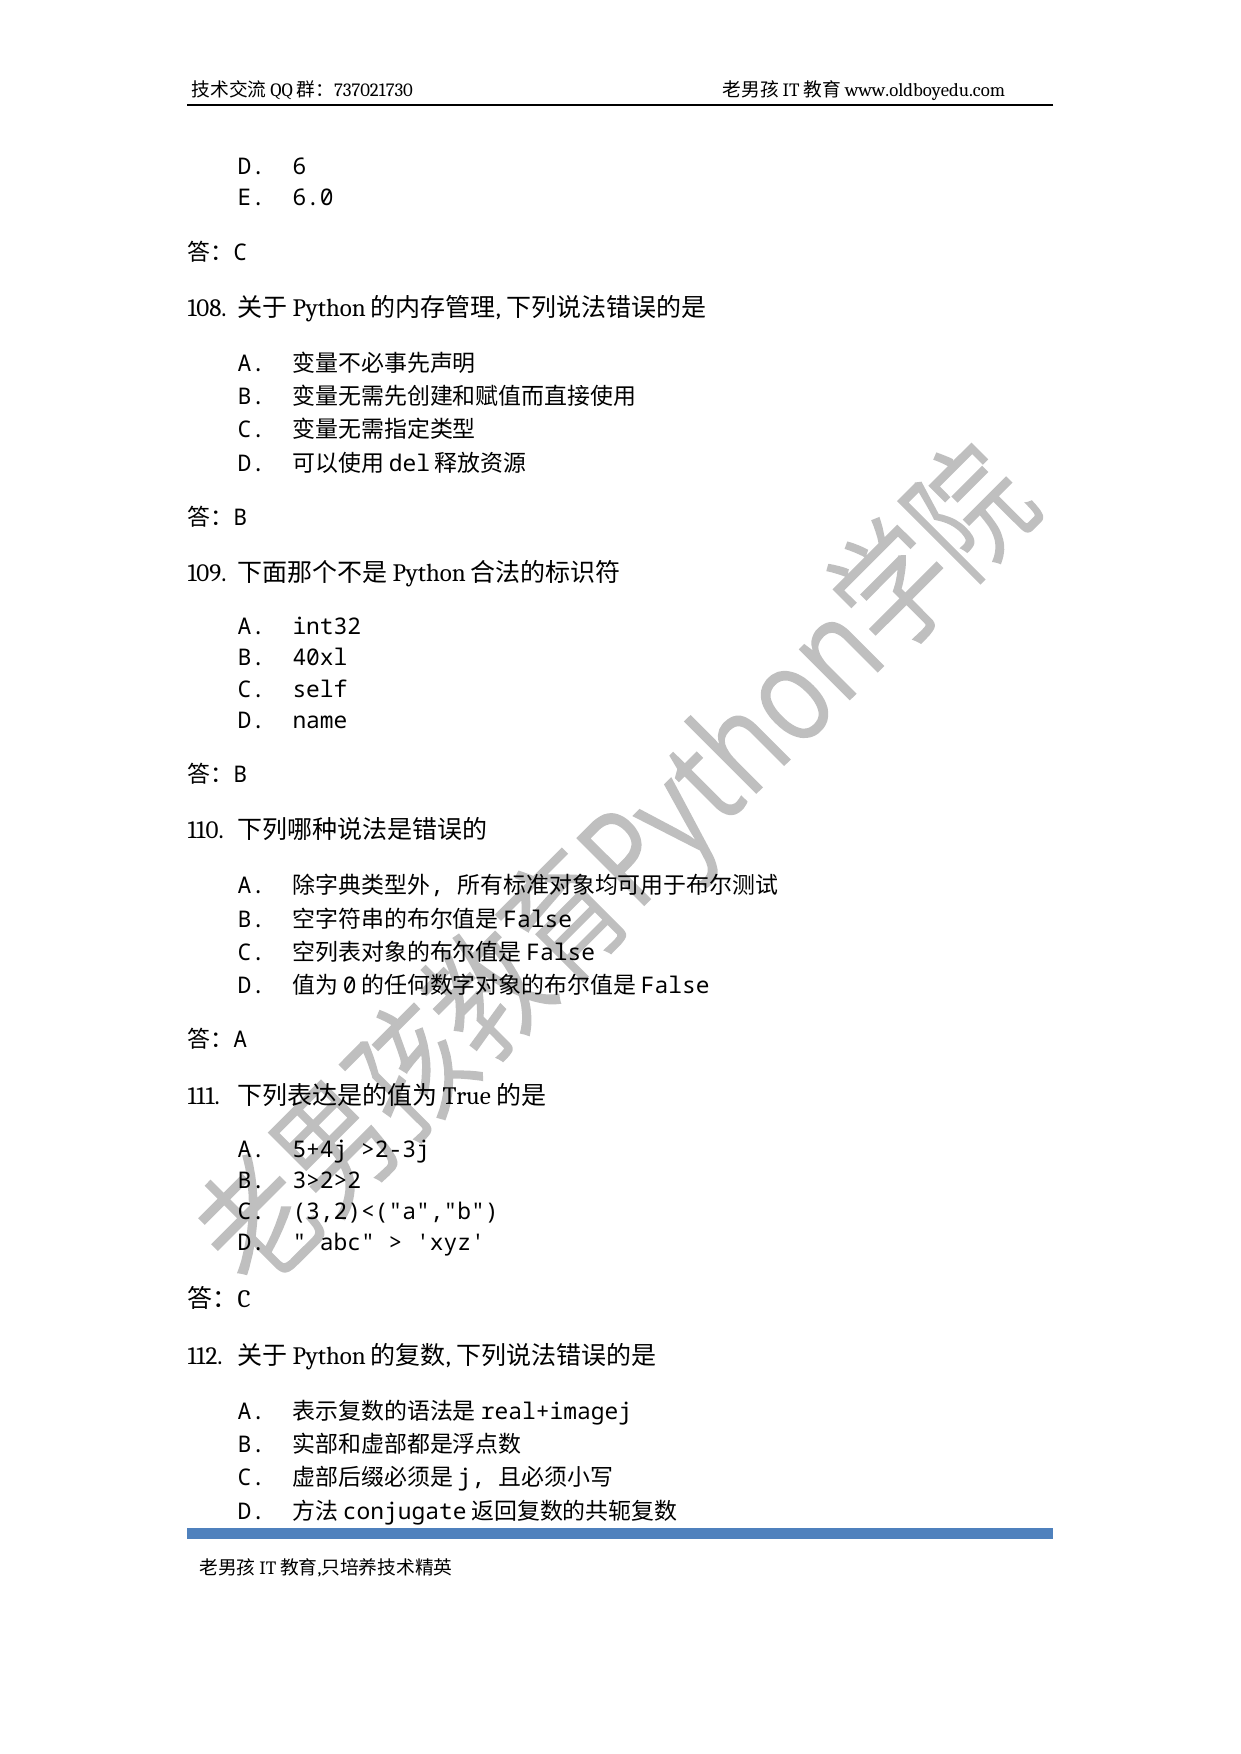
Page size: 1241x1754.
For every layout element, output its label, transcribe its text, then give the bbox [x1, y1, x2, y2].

text 答：C [187, 1278, 1053, 1314]
text 答：A [187, 1021, 1053, 1054]
list A. 除字典类型外, 所有标准对象均可用于布尔测试 B. 空字符串的布尔值是False C. 空列表对象的布尔值是False D. 值为0的任何数字对象的布尔值是False [187, 867, 1053, 1000]
text 答：C [187, 233, 1053, 267]
text 答：B [187, 499, 1053, 532]
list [187, 150, 1053, 212]
list 下面那个不是Python合法的标识符 [187, 553, 1053, 589]
list 关于Python的复数, 下列说法错误的是 [187, 1335, 1053, 1372]
list A. int32 B. 40xl C. self D. name [187, 610, 1053, 735]
list 下列表达是的值为True的是 [187, 1075, 1053, 1112]
list A. 变量不必事先声明 B. 变量无需先创建和赋值而直接使用 C. 变量无需指定类型 D. 可以使用del释放资源 [187, 344, 1053, 478]
list 下列哪种说法是错误的 [187, 810, 1053, 846]
list A. 表示复数的语法是 real+imagej B. 实部和虚部都是浮点数 C. 虚部后缀必须是j, 且必须小写 D. 方法conjugate返回复数的共轭复数 [187, 1392, 1053, 1526]
text 答：B [187, 756, 1053, 789]
list 关于Python的内存管理, 下列说法错误的是 [187, 287, 1053, 324]
list A. 5+4j >2-3j B. 3>2>2 C. (3,2)<("a","b") D. " abc" > 'xyz' [187, 1132, 1053, 1257]
